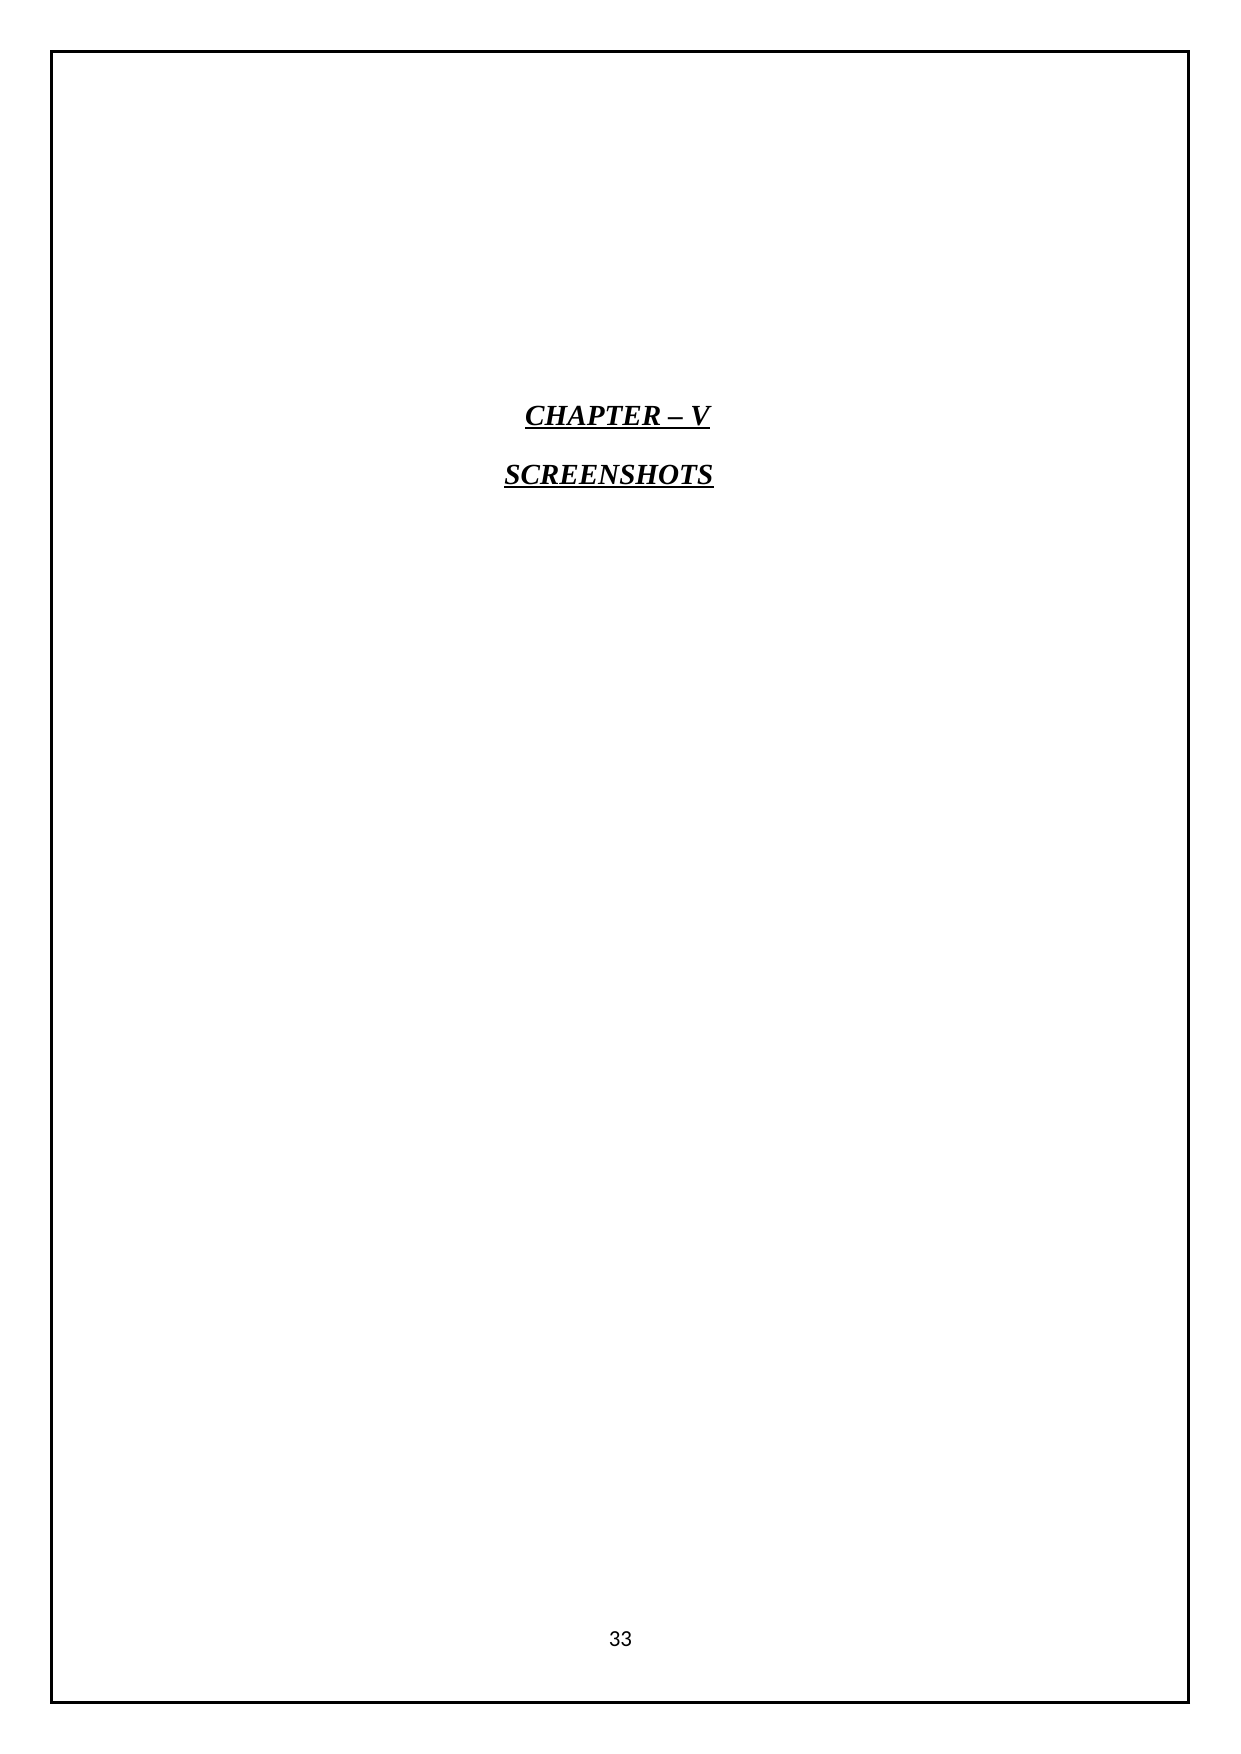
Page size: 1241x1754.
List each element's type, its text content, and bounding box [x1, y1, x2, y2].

text SCREENSHOTS [300, 457, 1165, 491]
text CHAPTER – V [300, 398, 1165, 432]
